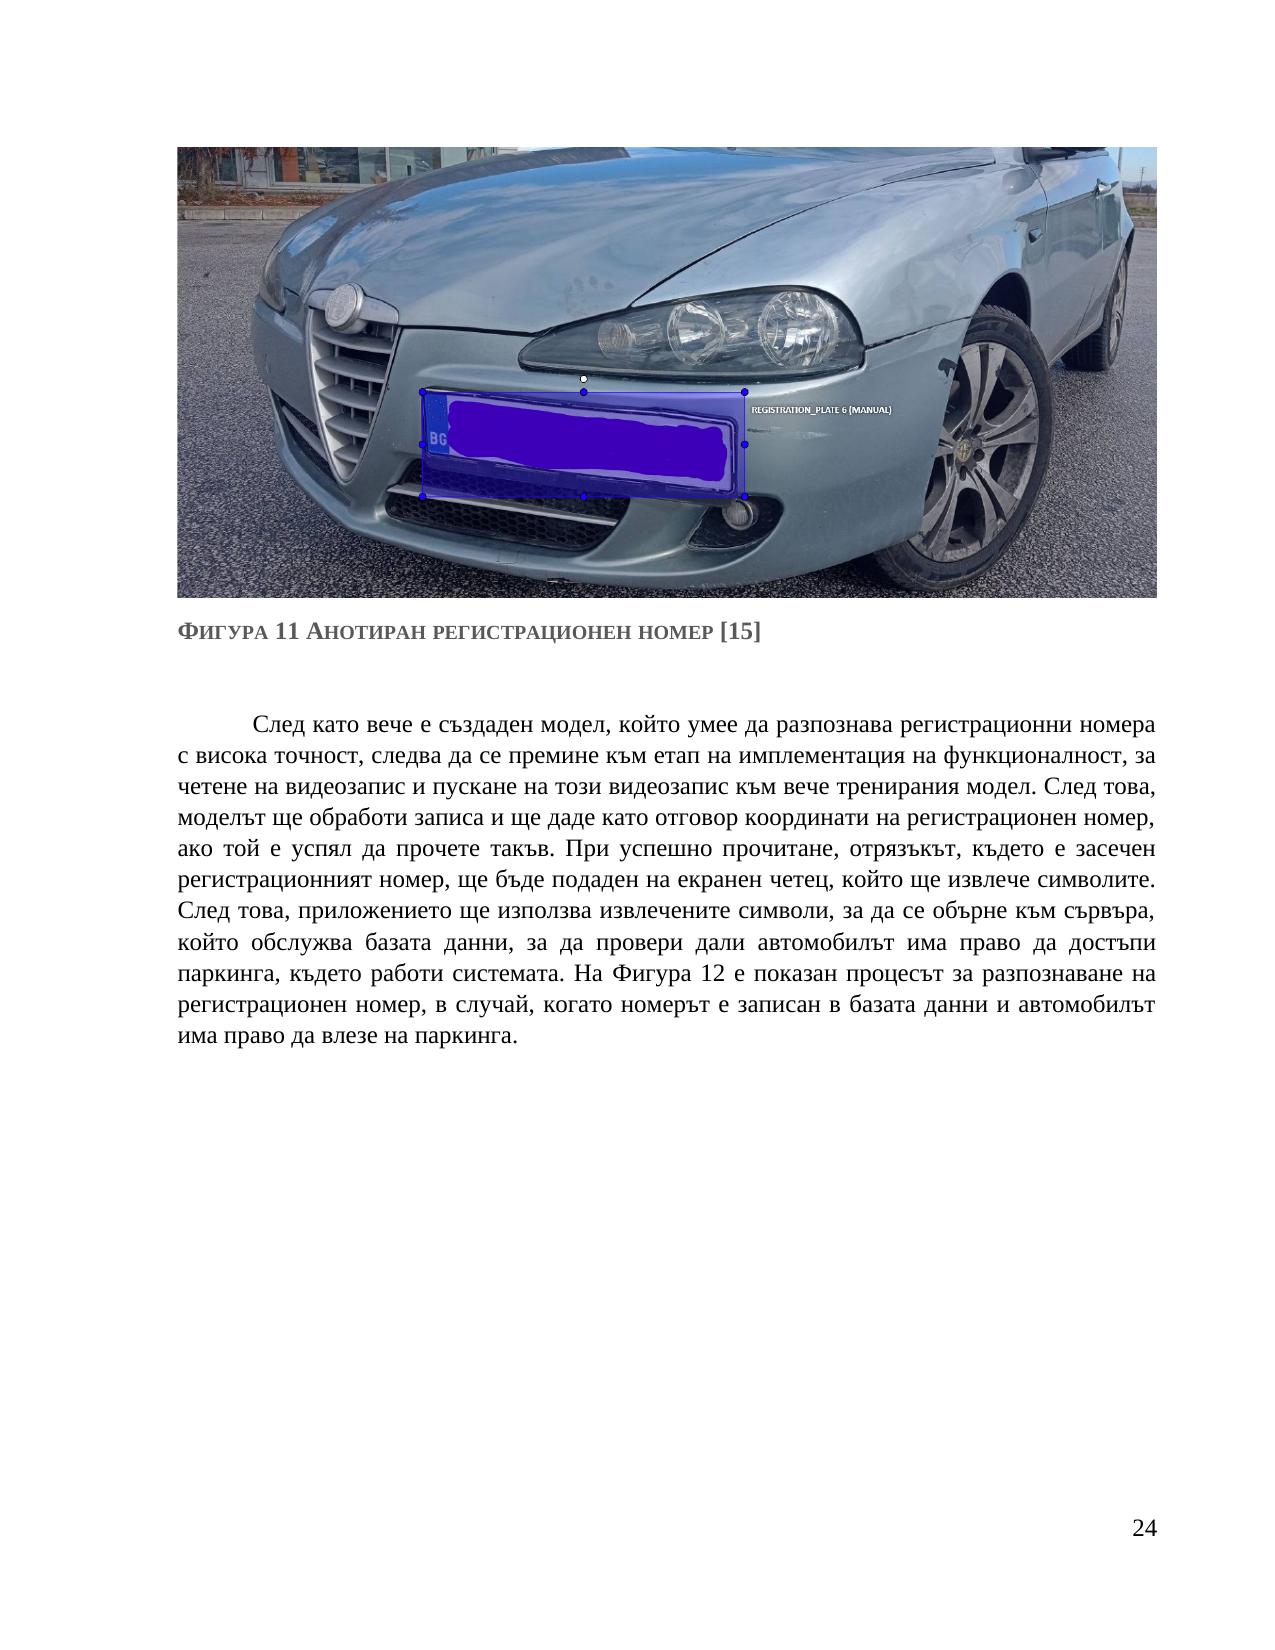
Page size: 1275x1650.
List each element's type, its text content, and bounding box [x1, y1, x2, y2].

picture [177, 147, 1157, 598]
text Фигура 11 Анотиран регистрационен номер [177, 616, 1157, 645]
text След като вече е създаден модел, който умее да разпознава регистрационни номера с висока точност, следва да се премине към етап на имплементация на функционалност, за четене на видеозапис и пускане на този видеозапис към вече тренирания модел. След това, моделът ще обработи записа и ще даде като отговор координати на регистрационен номер, ако той е успял да прочете такъв. При успешно прочитане, отрязъкът, където е засечен регистрационният номер, ще бъде подаден на екранен четец, който ще извлече символите. След това, приложението ще използва извлечените символи, за да се обърне към сървъра, който обслужва базата данни, за да провери дали автомобилът има право да достъпи паркинга, където работи системата. На Фигура 12 е показан процесът за разпознаване на регистрационен номер, в случай, когато номерът е записан в базата данни и автомобилът има право да влезе на паркинга. [177, 709, 1157, 1048]
